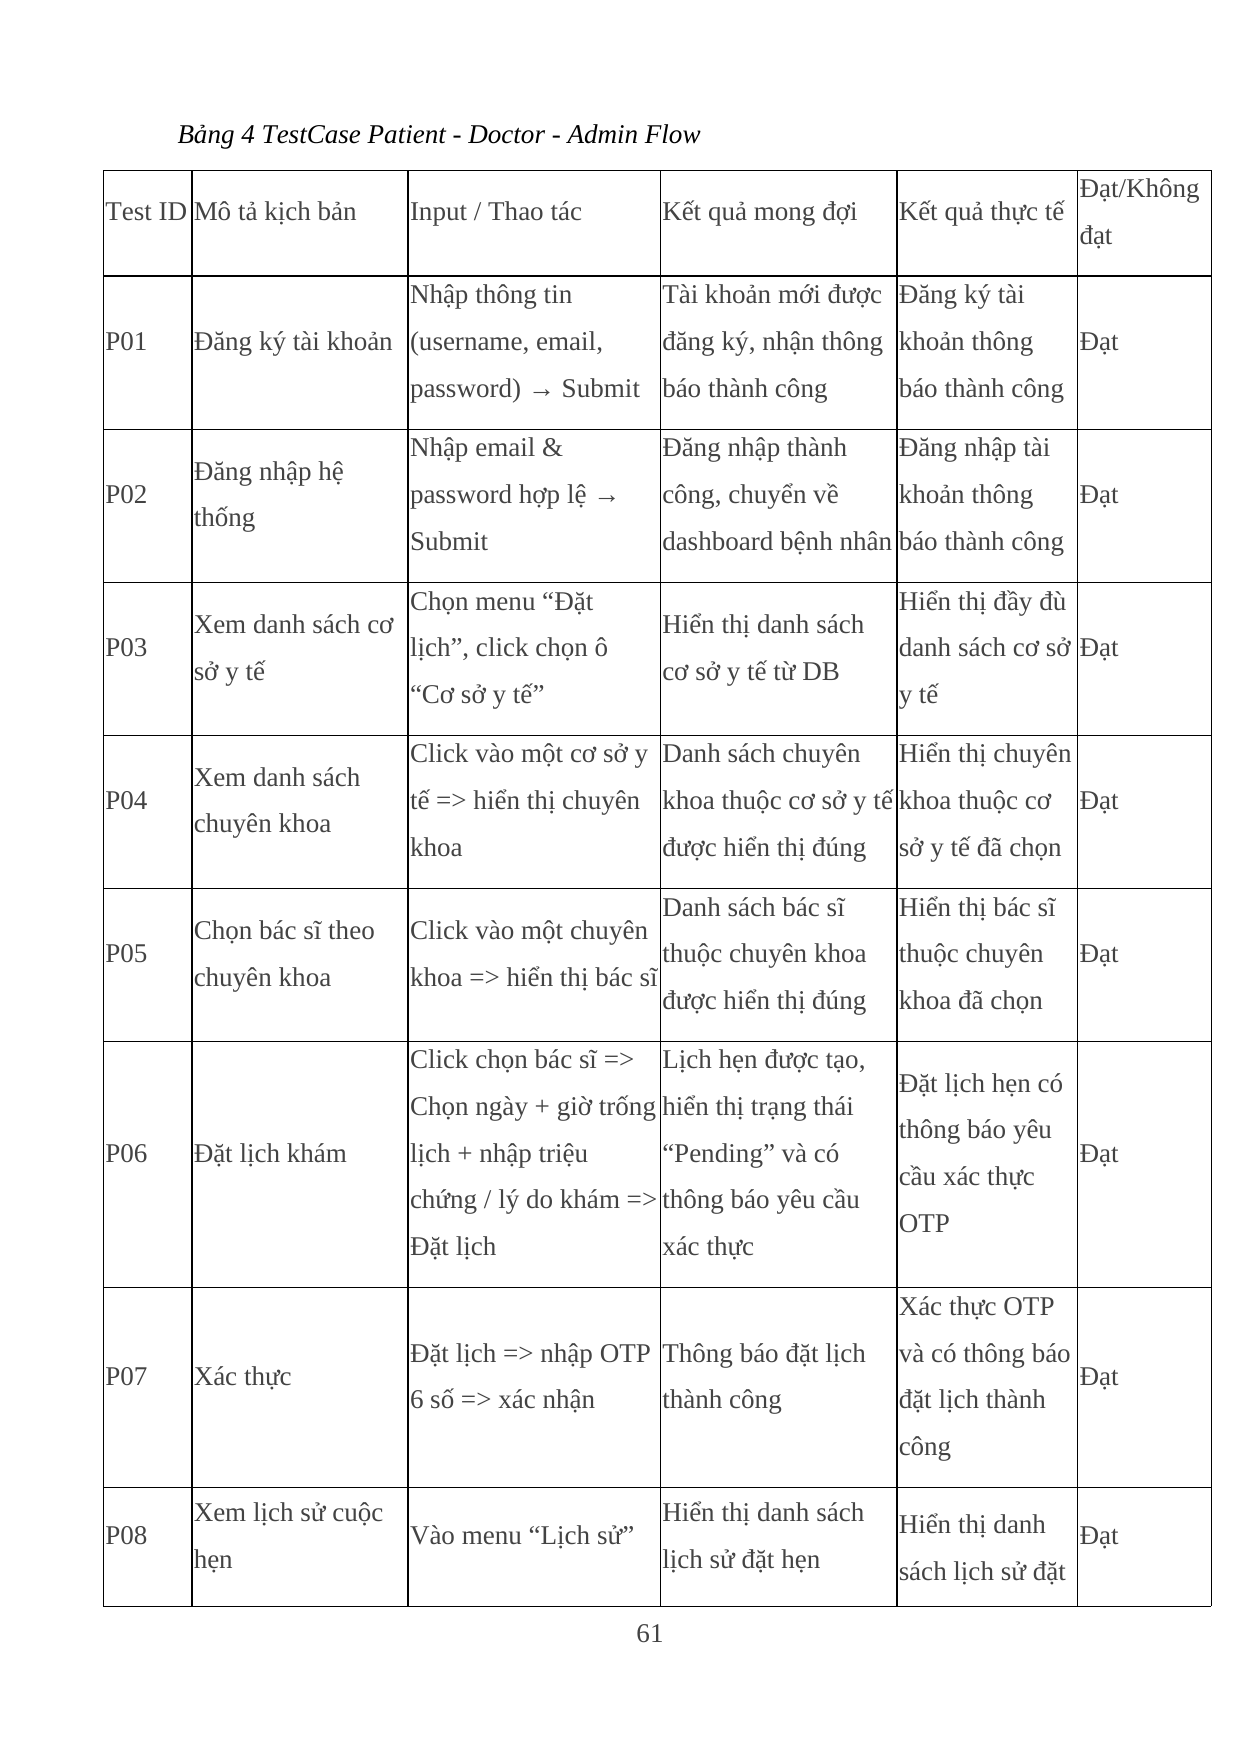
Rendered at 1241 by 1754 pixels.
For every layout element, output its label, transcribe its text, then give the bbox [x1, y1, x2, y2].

table_cell Danh sách bác sĩ thuộc chuyên khoa được hiển thị đúng [661, 889, 896, 1041]
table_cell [898, 1488, 1077, 1606]
table_cell P01 [104, 277, 191, 428]
table_cell Thông báo đặt lịch thành công [661, 1288, 896, 1487]
table_cell Đặt lịch khám [193, 1042, 407, 1287]
table_cell Đăng ký tài khoản thông báo thành công [898, 277, 1077, 428]
table_cell P04 [104, 736, 191, 887]
table_cell Đặt lịch => nhập OTP 6 số => xác nhận [409, 1288, 660, 1487]
table_cell Hiển thị danh sách cơ sở y tế từ DB [661, 583, 896, 734]
table_cell P05 [104, 889, 191, 1041]
table_cell Click vào một chuyên khoa => hiển thị bác sĩ [409, 889, 660, 1041]
table_cell Vào menu “Lịch sử” [409, 1488, 660, 1606]
table_cell Đăng nhập hệ thống [193, 430, 407, 581]
table_cell Đạt [1078, 889, 1211, 1041]
table_cell Chọn menu “Đặt lịch”, click chọn ô “Cơ sở y tế” [409, 583, 660, 734]
table_header Test ID [104, 171, 191, 275]
table_cell Hiển thị bác sĩ thuộc chuyên khoa đã chọn [898, 889, 1077, 1041]
table_cell P08 [104, 1488, 191, 1606]
table_cell Hiển thị đầy đù danh sách cơ sở y tế [898, 583, 1077, 734]
table_cell Đạt [1078, 736, 1211, 887]
table_cell P06 [104, 1042, 191, 1287]
text Bảng 4 TestCase Patient - Doctor - Admin Flow [177, 118, 1122, 149]
table_cell Đạt [1078, 1288, 1211, 1487]
table_cell Xem danh sách cơ sở y tế [193, 583, 407, 734]
table_cell Nhập thông tin (username, email, password) → Submit [409, 277, 660, 428]
table_cell P02 [104, 430, 191, 581]
table_cell Chọn bác sĩ theo chuyên khoa [193, 889, 407, 1041]
table_cell Đặt lịch hẹn có thông báo yêu cầu xác thực OTP [898, 1042, 1077, 1287]
table_header Kết quả thực tế [898, 171, 1077, 275]
table_cell Hiển thị danh sách lịch sử đặt hẹn [661, 1488, 896, 1606]
table_cell Tài khoản mới được đăng ký, nhận thông báo thành công [661, 277, 896, 428]
table_cell Click chọn bác sĩ => Chọn ngày + giờ trống lịch + nhập triệu chứng / lý do khám => Đặt lịch [409, 1042, 660, 1287]
table_cell Xác thực [193, 1288, 407, 1487]
table_header Kết quả mong đợi [661, 171, 896, 275]
table_header Mô tả kịch bản [193, 171, 407, 275]
table_cell Danh sách chuyên khoa thuộc cơ sở y tế được hiển thị đúng [661, 736, 896, 887]
table_cell P03 [104, 583, 191, 734]
table_cell Đăng nhập thành công, chuyển về dashboard bệnh nhân [661, 430, 896, 581]
table_cell Đạt [1078, 277, 1211, 428]
table_cell Đăng ký tài khoản [193, 277, 407, 428]
table_cell Lịch hẹn được tạo, hiển thị trạng thái “Pending” và có thông báo yêu cầu xác thực [661, 1042, 896, 1287]
table_cell Xem danh sách chuyên khoa [193, 736, 407, 887]
table_cell Xem lịch sử cuộc hẹn [193, 1488, 407, 1606]
table_cell Nhập email & password hợp lệ → Submit [409, 430, 660, 581]
table_cell Click vào một cơ sở y tế => hiển thị chuyên khoa [409, 736, 660, 887]
table_cell Hiển thị chuyên khoa thuộc cơ sở y tế đã chọn [898, 736, 1077, 887]
table_cell Đạt [1078, 1488, 1211, 1606]
table_header Input / Thao tác [409, 171, 660, 275]
table_cell Đăng nhập tài khoản thông báo thành công [898, 430, 1077, 581]
table_cell P07 [104, 1288, 191, 1487]
table_cell Xác thực OTP và có thông báo đặt lịch thành công [898, 1288, 1077, 1487]
table_cell Đạt [1078, 1042, 1211, 1287]
table_cell Đạt [1078, 430, 1211, 581]
table_header Đạt/Không đạt [1078, 171, 1211, 275]
table_cell Đạt [1078, 583, 1211, 734]
